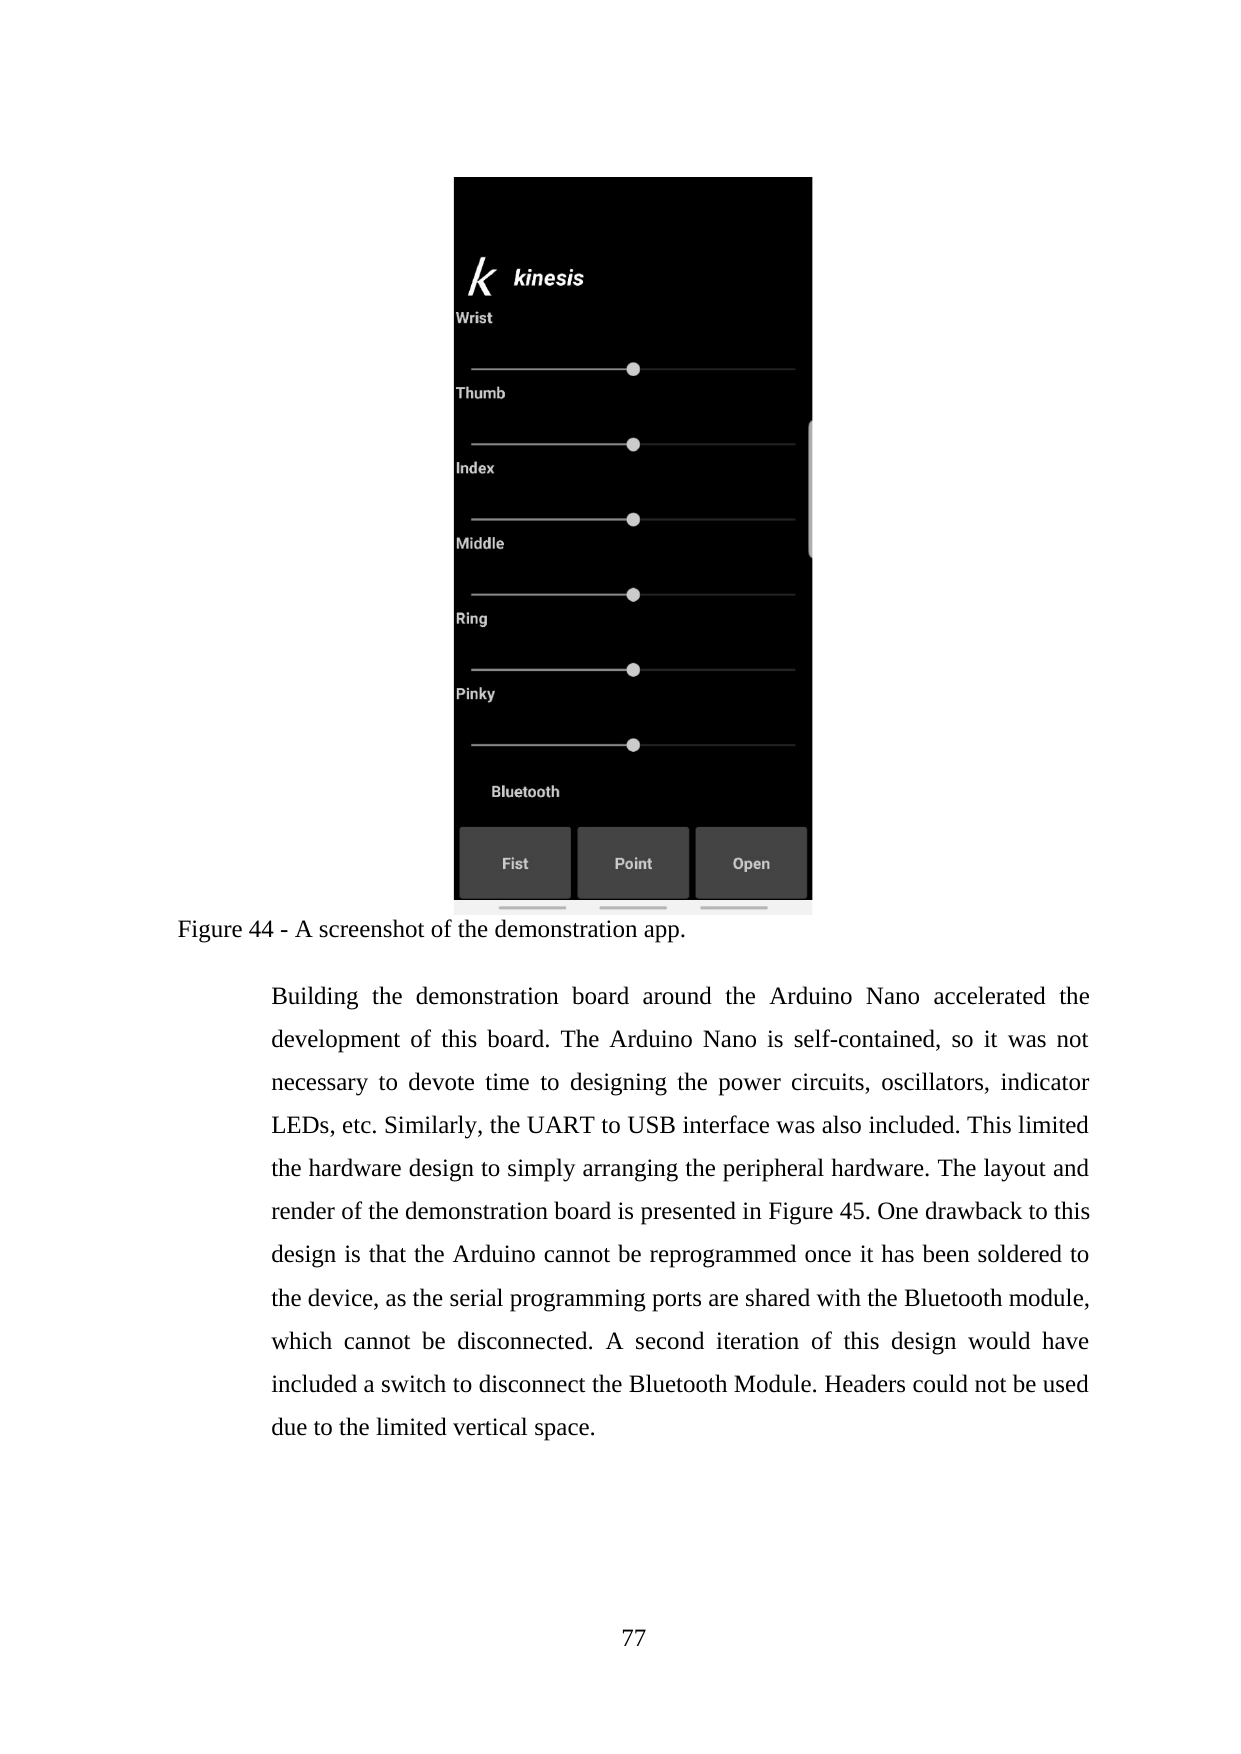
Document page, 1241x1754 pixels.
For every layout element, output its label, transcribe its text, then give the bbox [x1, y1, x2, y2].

text Building the demonstration board around the Arduino Nano accelerated the development of this board. The Arduino Nano is self-contained, so it was not necessary to devote time to designing the power circuits, oscillators, indicator LEDs, etc. Similarly, the UART to USB interface was also included. This limited the hardware design to simply arranging the peripheral hardware. The layout and render of the demonstration board is presented in Figure 45. One drawback to this design is that the Arduino cannot be reprogrammed once it has been soldered to the device, as the serial programming ports are shared with the Bluetooth module, which cannot be disconnected. A second iteration of this design would have included a switch to disconnect the Bluetooth Module. Headers could not be used due to the limited vertical space. [271, 981, 1090, 1441]
picture [453, 177, 813, 915]
